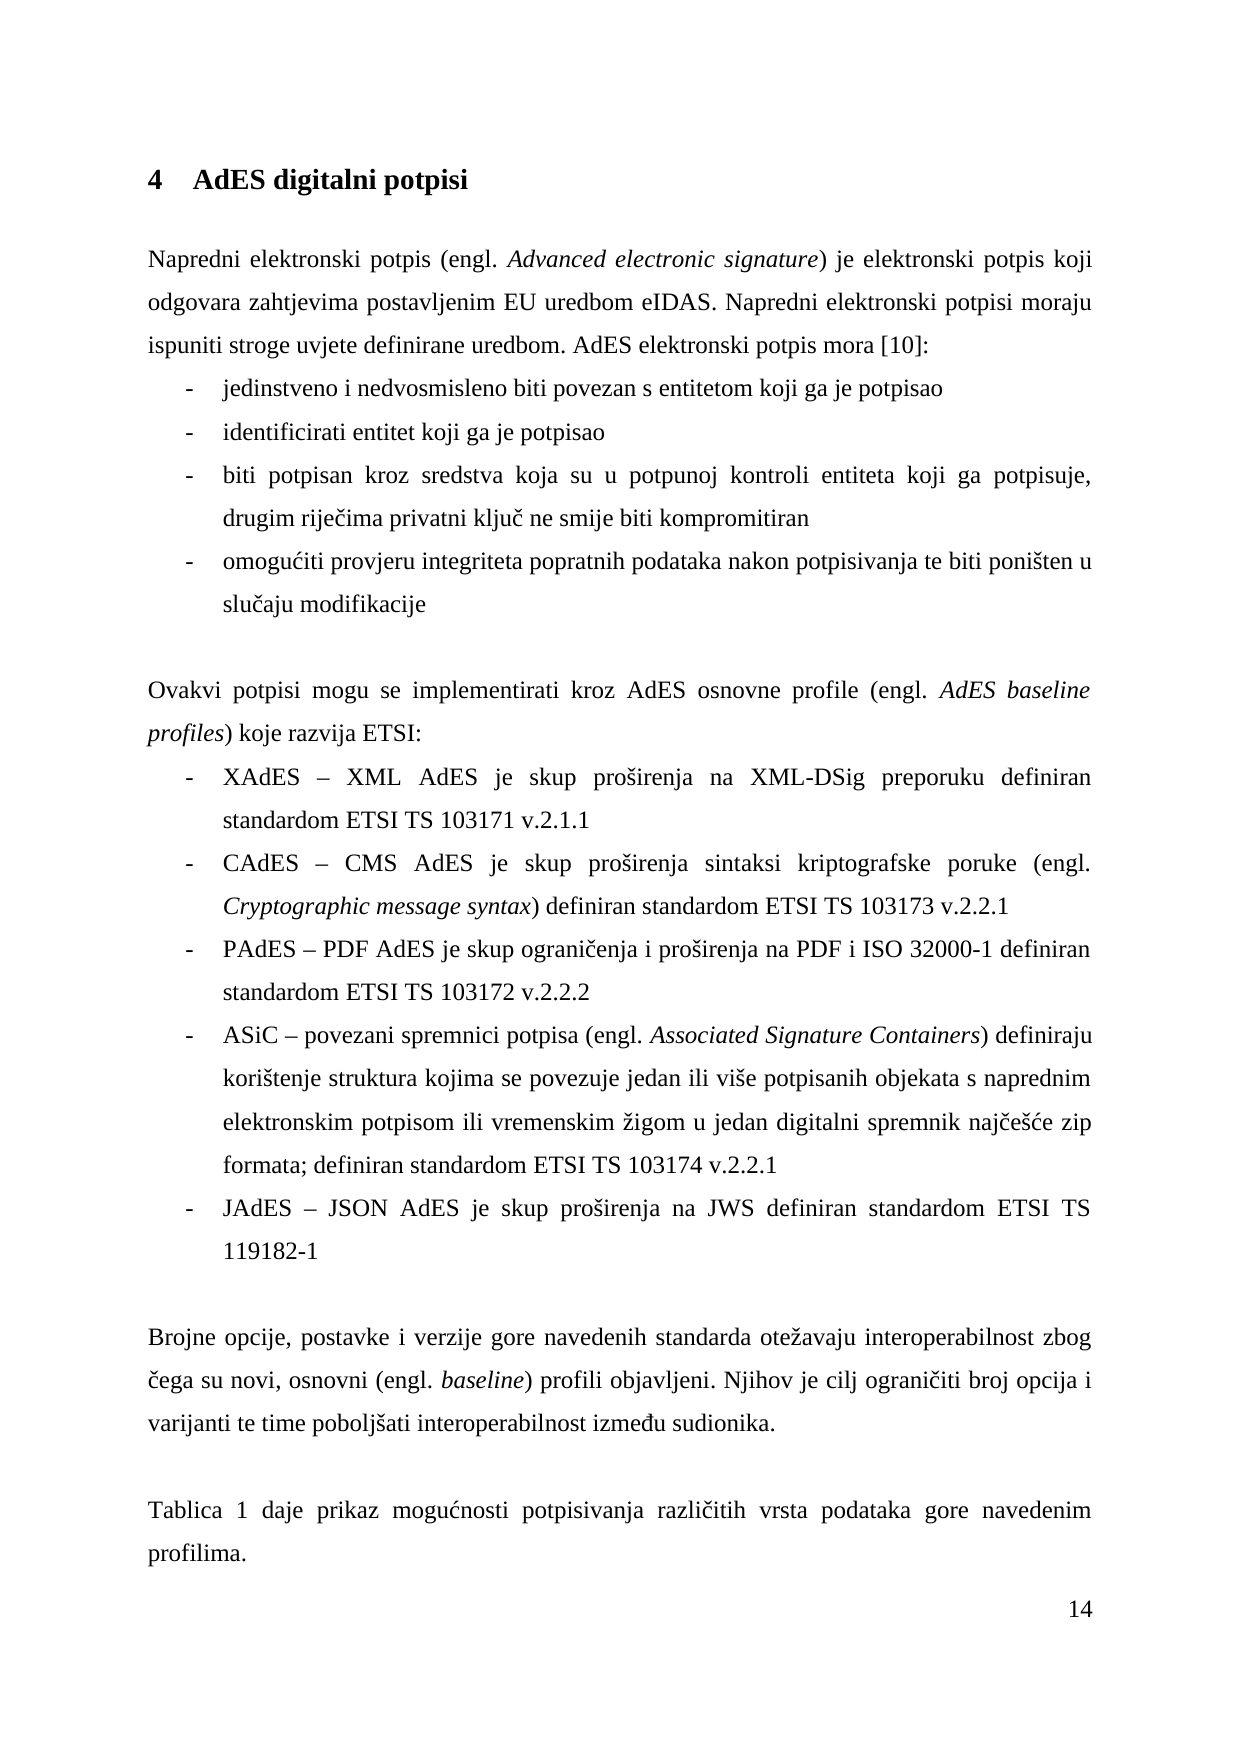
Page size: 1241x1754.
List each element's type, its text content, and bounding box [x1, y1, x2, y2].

list CAdES – CMS AdES je skup proširenja sintaksi kriptografske poruke (engl. Cryptographic message syntax) definiran standardom ETSI TS 103173 v.2.2.1 [185, 848, 1092, 920]
list XAdES – XML AdES je skup proširenja na XML-DSig preporuku definiran standardom ETSI TS 103171 v.2.1.1 [185, 762, 1092, 833]
text Napredni elektronski potpis (engl. Advanced electronic signature) je elektronski potpis koji odgovara zahtjevima postavljenim EU uredbom eIDAS. Napredni elektronski potpisi moraju ispuniti stroge uvjete definirane uredbom. AdES elektronski potpis mora [10]: [148, 244, 1092, 359]
list identificirati entitet koji ga je potpisao [185, 417, 1092, 445]
list jedinstveno i nedvosmisleno biti povezan s entitetom koji ga je potpisao [185, 373, 1092, 402]
list biti potpisan kroz sredstva koja su u potpunoj kontroli entiteta koji ga potpisuje, drugim riječima privatni ključ ne smije biti kompromitiran [185, 460, 1092, 532]
list PAdES – PDF AdES je skup ograničenja i proširenja na PDF i ISO 32000-1 definiran standardom ETSI TS 103172 v.2.2.2 [185, 934, 1092, 1006]
text Tablica 1 daje prikaz mogućnosti potpisivanja različitih vrsta podataka gore navedenim profilima. [148, 1495, 1092, 1567]
subtitle AdES digitalni potpisi [148, 162, 1092, 196]
list ASiC – povezani spremnici potpisa (engl. Associated Signature Containers) definiraju korištenje struktura kojima se povezuje jedan ili više potpisanih objekata s naprednim elektronskim potpisom ili vremenskim žigom u jedan digitalni spremnik najčešće zip formata; definiran standardom ETSI TS 103174 v.2.2.1 [185, 1020, 1092, 1178]
text Ovakvi potpisi mogu se implementirati kroz AdES osnovne profile (engl. AdES baseline profiles) koje razvija ETSI: [148, 675, 1092, 747]
list omogućiti provjeru integriteta popratnih podataka nakon potpisivanja te biti poništen u slučaju modifikacije [185, 546, 1092, 618]
text Brojne opcije, postavke i verzije gore navedenih standarda otežavaju interoperabilnost zbog čega su novi, osnovni (engl. baseline) profili objavljeni. Njihov je cilj ograničiti broj opcija i varijanti te time poboljšati interoperabilnost između sudionika. [148, 1322, 1092, 1437]
list JAdES – JSON AdES je skup proširenja na JWS definiran standardom ETSI TS 119182-1 [185, 1193, 1092, 1265]
